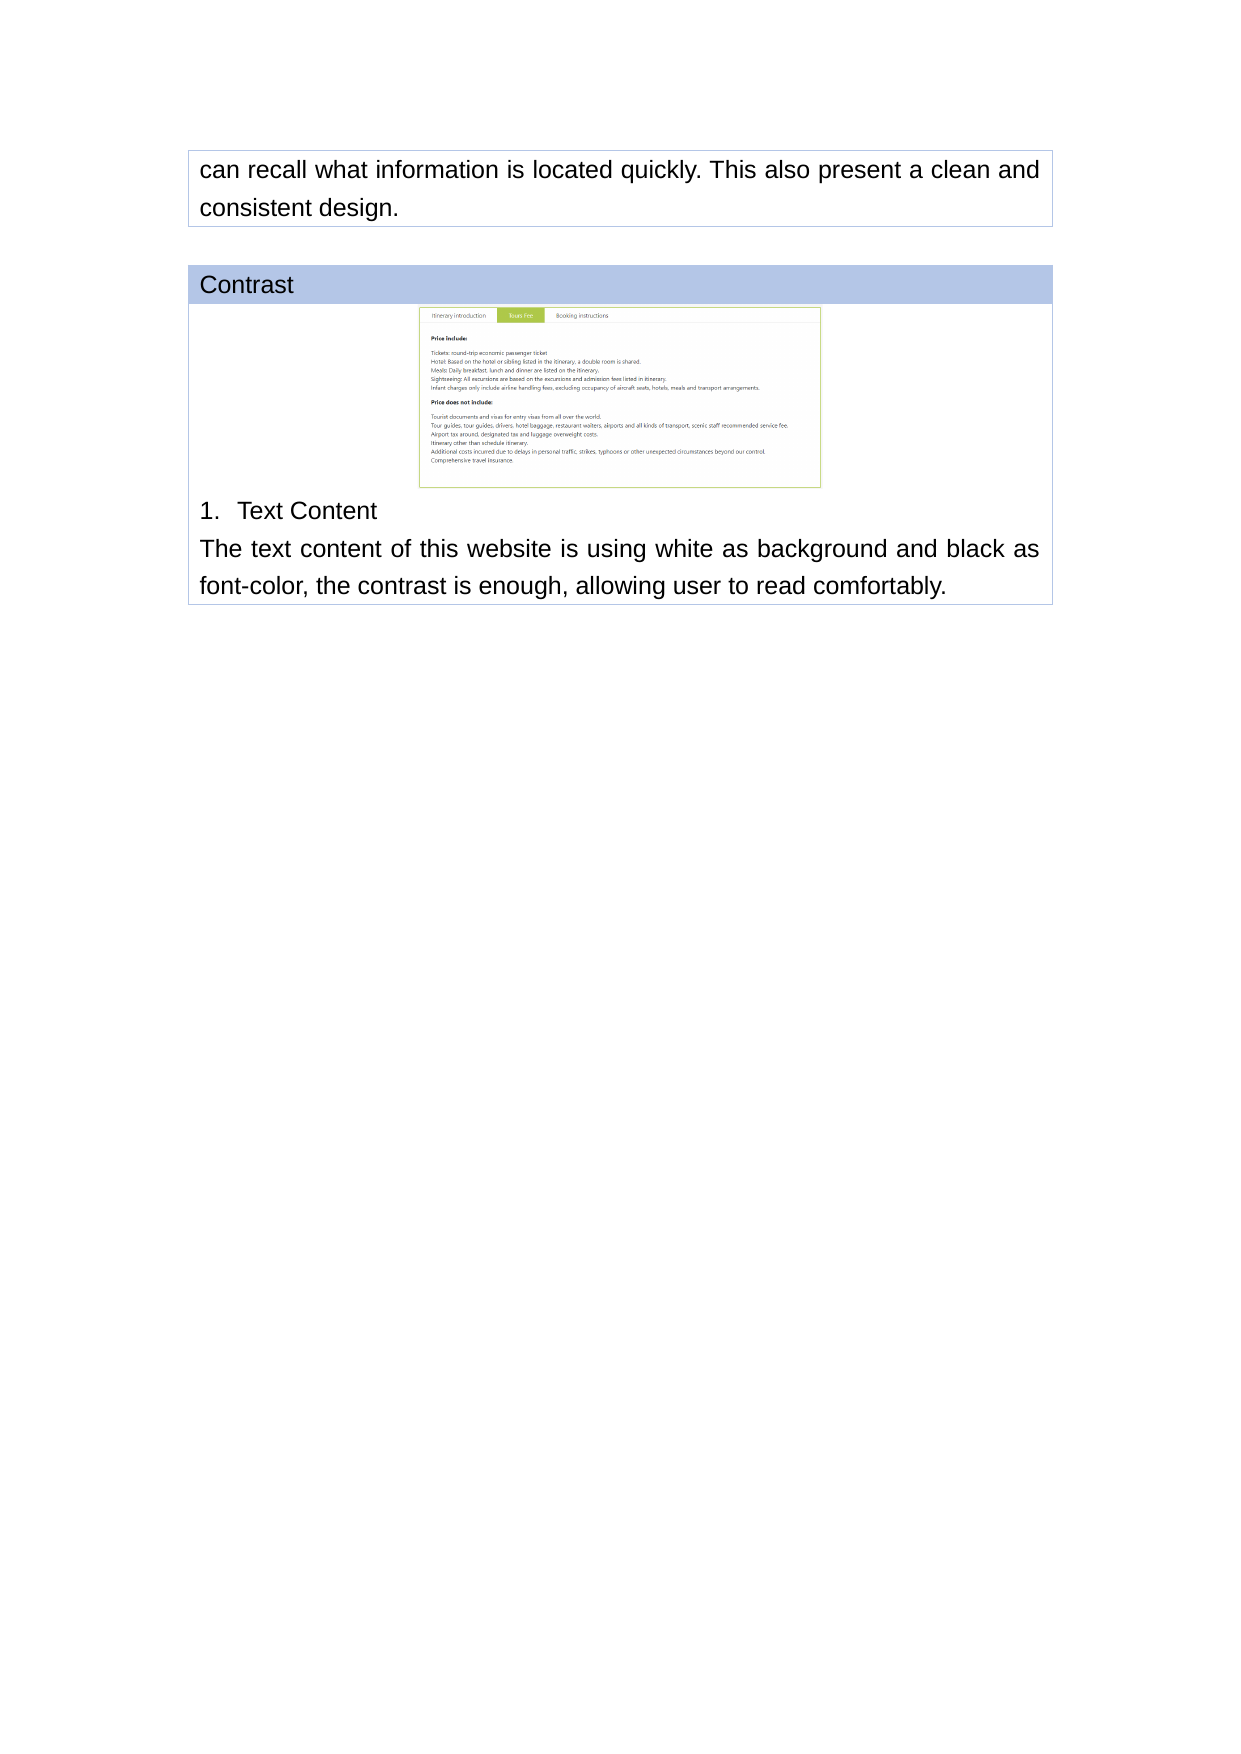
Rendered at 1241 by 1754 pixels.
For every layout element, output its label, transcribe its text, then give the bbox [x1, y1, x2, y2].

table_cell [189, 151, 1052, 226]
table_header Contrast [189, 266, 615, 303]
table_cell Text Content The text content of this website is using white as background and black as font-color, the contrast is enough, allowing user to read comfortably. [189, 304, 1052, 604]
table_header [616, 266, 1052, 303]
picture [417, 304, 823, 489]
